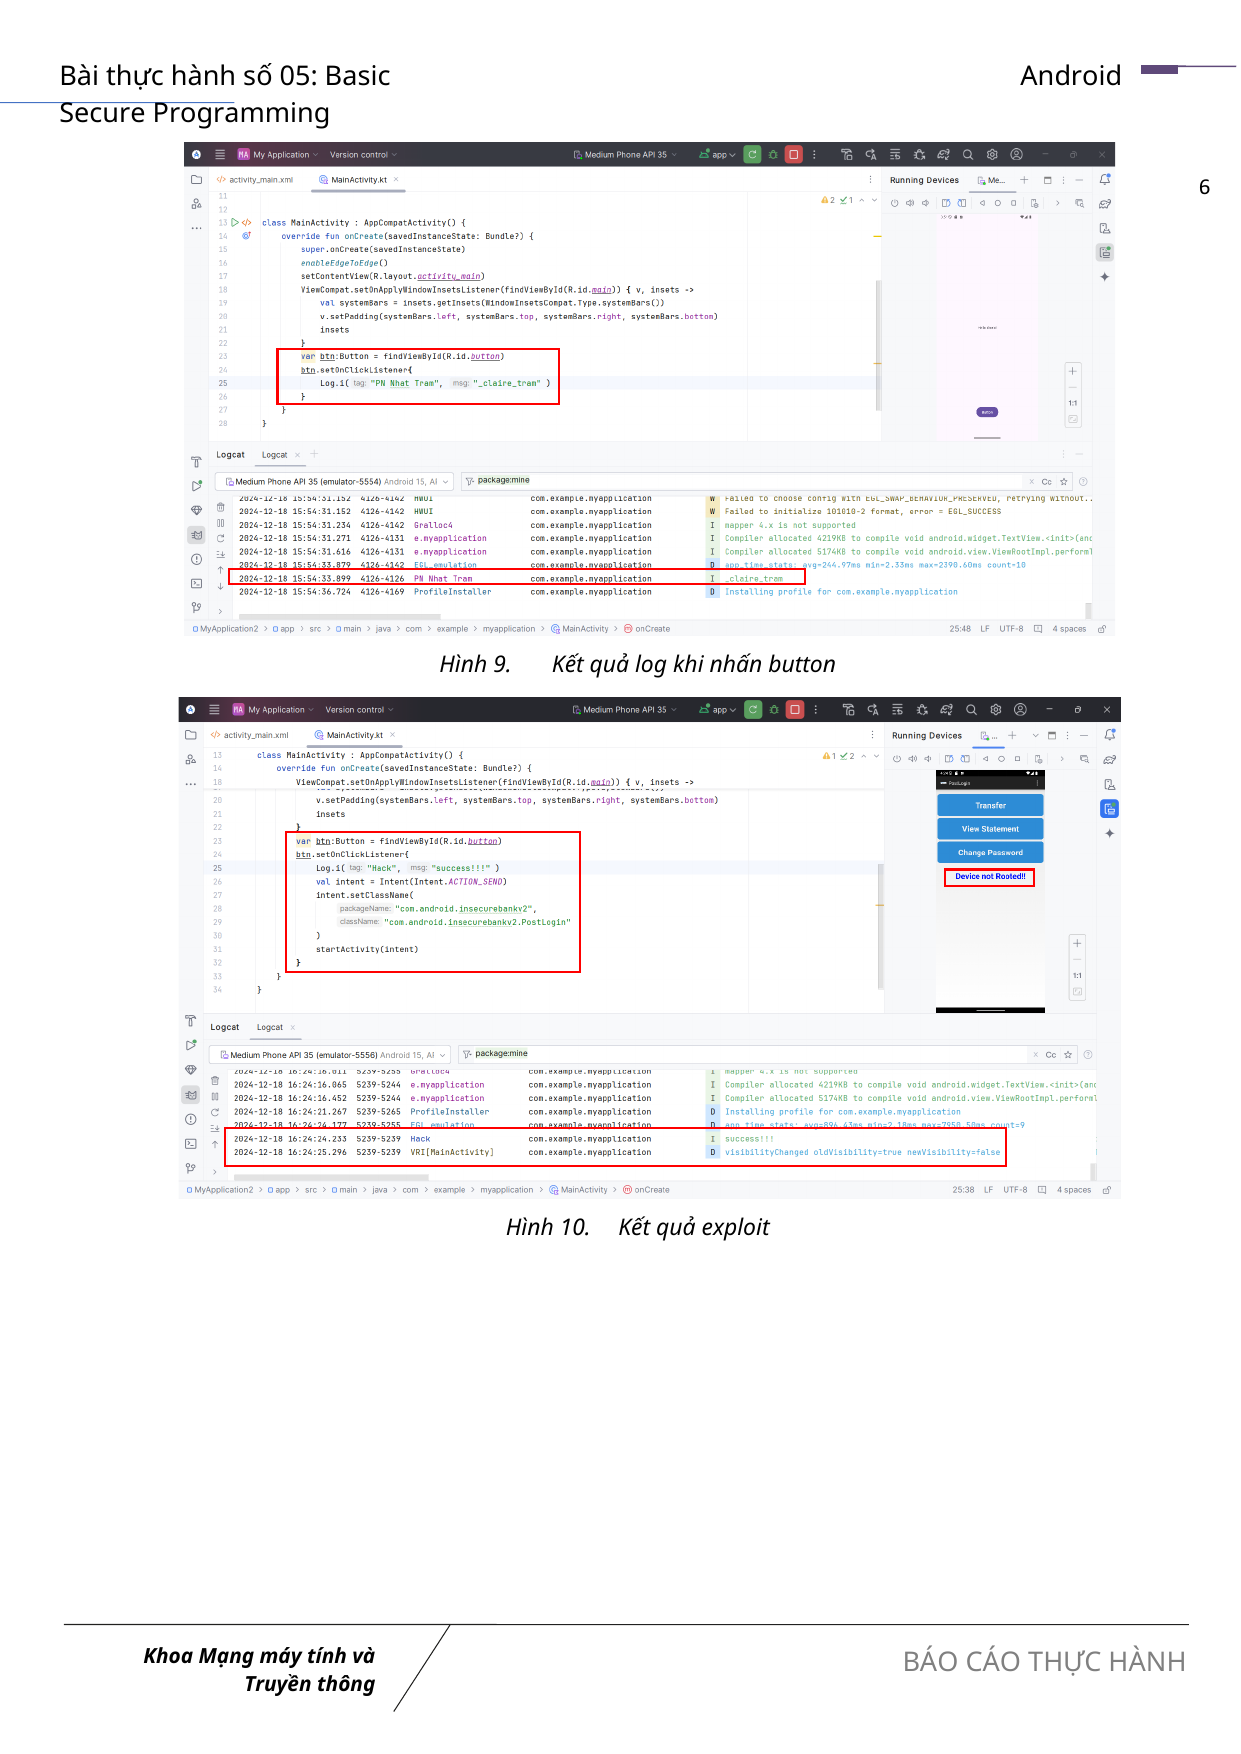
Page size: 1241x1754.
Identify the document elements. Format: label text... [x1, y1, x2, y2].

text Kết quả log khi nhấn button [156, 648, 1122, 679]
picture [184, 142, 1116, 636]
picture [178, 697, 1121, 1199]
text Kết quả exploit [156, 1211, 1122, 1243]
